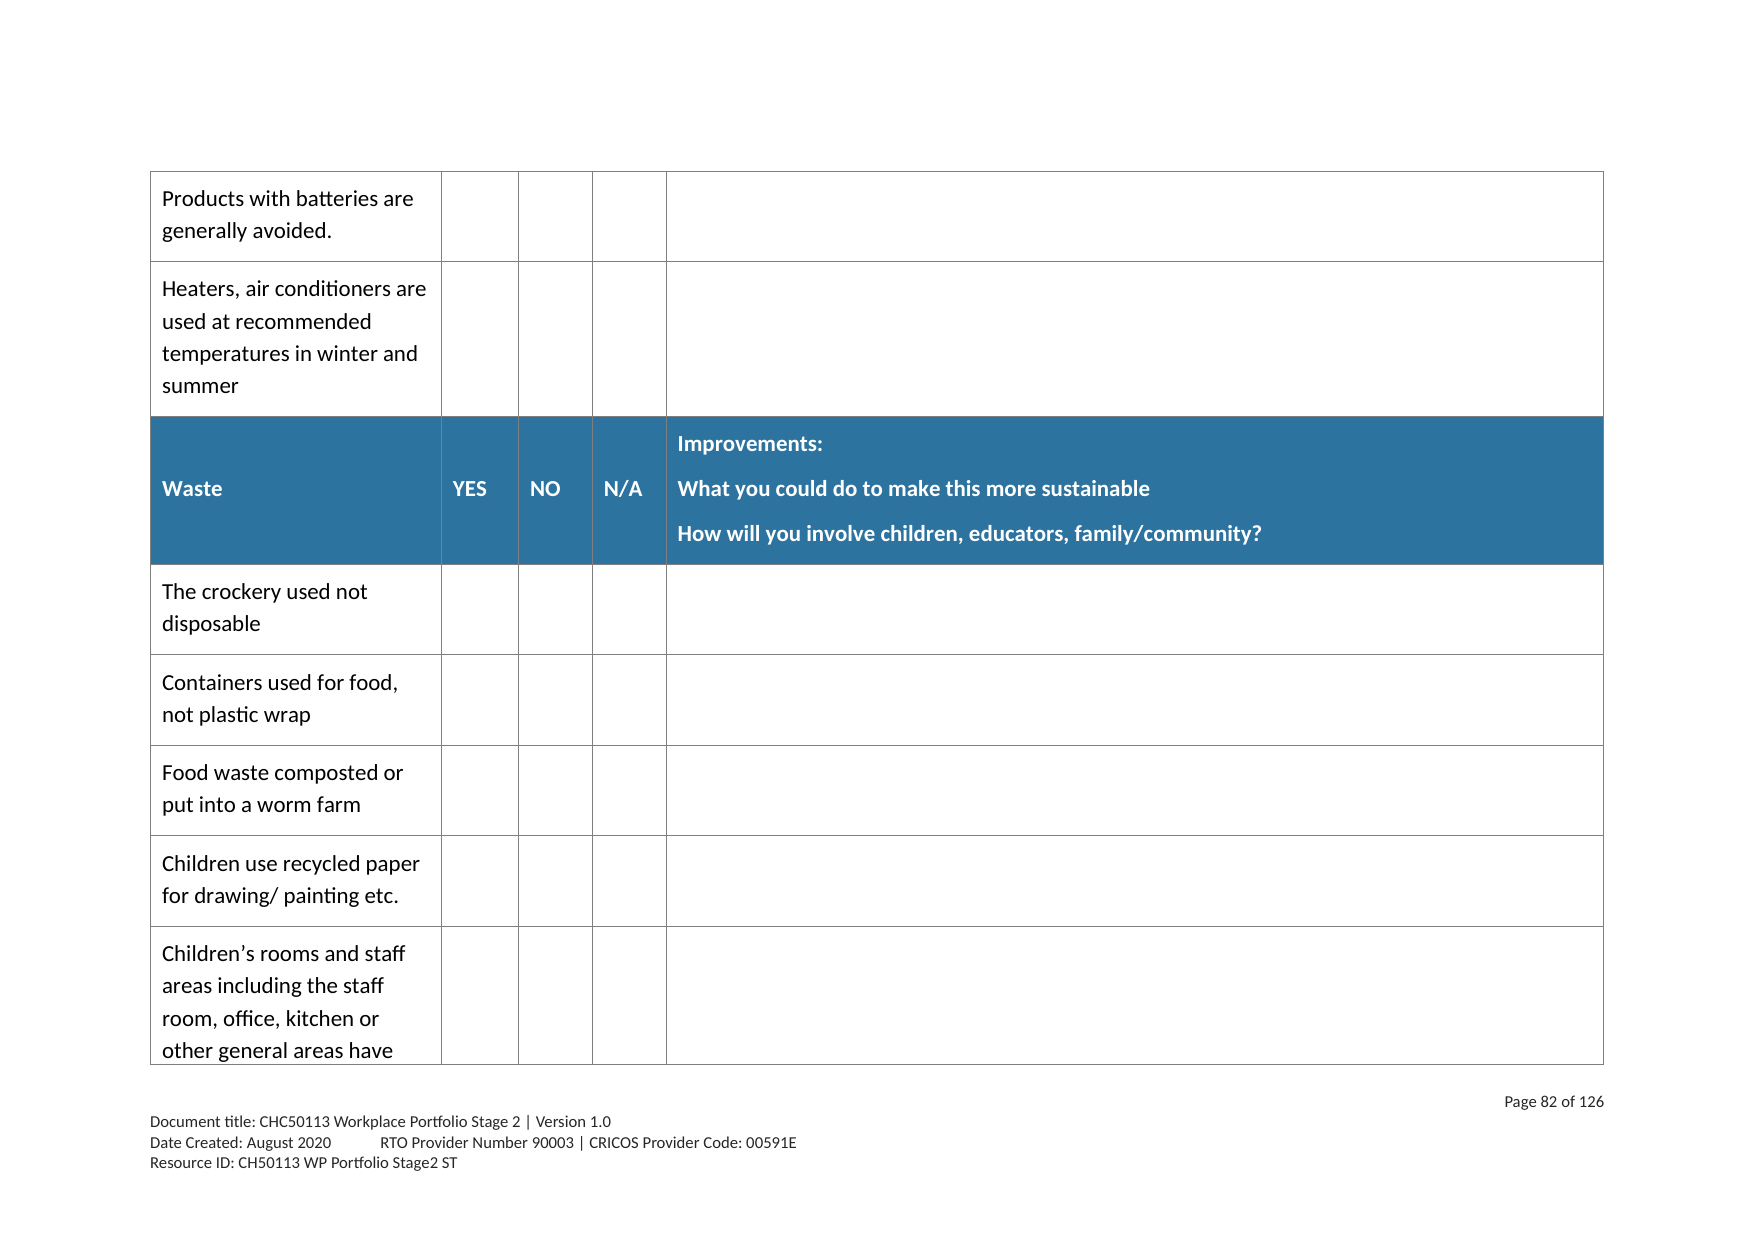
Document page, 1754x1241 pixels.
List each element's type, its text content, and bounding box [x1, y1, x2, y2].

table_cell NO [519, 417, 592, 564]
table_cell Children use recycled paper for drawing/ painting etc. [151, 836, 441, 926]
table_cell [442, 172, 518, 261]
table_cell [593, 836, 666, 926]
table_cell YES [442, 417, 518, 564]
table_cell [593, 927, 666, 1064]
table_cell [593, 746, 666, 835]
table_cell Heaters, air conditioners are used at recommended temperatures in winter and summer [151, 262, 441, 416]
table_cell Containers used for food, not plastic wrap [151, 655, 441, 745]
table_cell [593, 565, 666, 654]
table_cell [519, 927, 592, 1064]
table_cell [667, 836, 1603, 926]
table_cell [442, 565, 518, 654]
table_cell The crockery used not disposable [151, 565, 441, 654]
table_cell [667, 565, 1603, 654]
table_cell [667, 262, 1603, 416]
table_cell Products with batteries are generally avoided. [151, 172, 441, 261]
table_cell [442, 655, 518, 745]
table_cell [667, 927, 1603, 1064]
table_cell Improvements: What you could do to make this more sustainable How will you involve children, educators, family/community? [667, 417, 1603, 564]
table_cell N/A [593, 417, 666, 564]
table_cell [667, 746, 1603, 835]
table_cell [593, 172, 666, 261]
table_cell Waste [151, 417, 441, 564]
table_cell [519, 565, 592, 654]
table_cell [442, 836, 518, 926]
table_cell [519, 262, 592, 416]
table_cell [667, 655, 1603, 745]
table_cell [519, 836, 592, 926]
table_cell [519, 746, 592, 835]
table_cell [151, 927, 441, 1064]
table_cell [519, 172, 592, 261]
table_cell [442, 262, 518, 416]
table_cell [519, 655, 592, 745]
table_cell [442, 927, 518, 1064]
table_cell [593, 655, 666, 745]
table_cell [442, 746, 518, 835]
table_cell Food waste composted or put into a worm farm [151, 746, 441, 835]
table_cell [667, 172, 1603, 261]
table_cell [593, 262, 666, 416]
